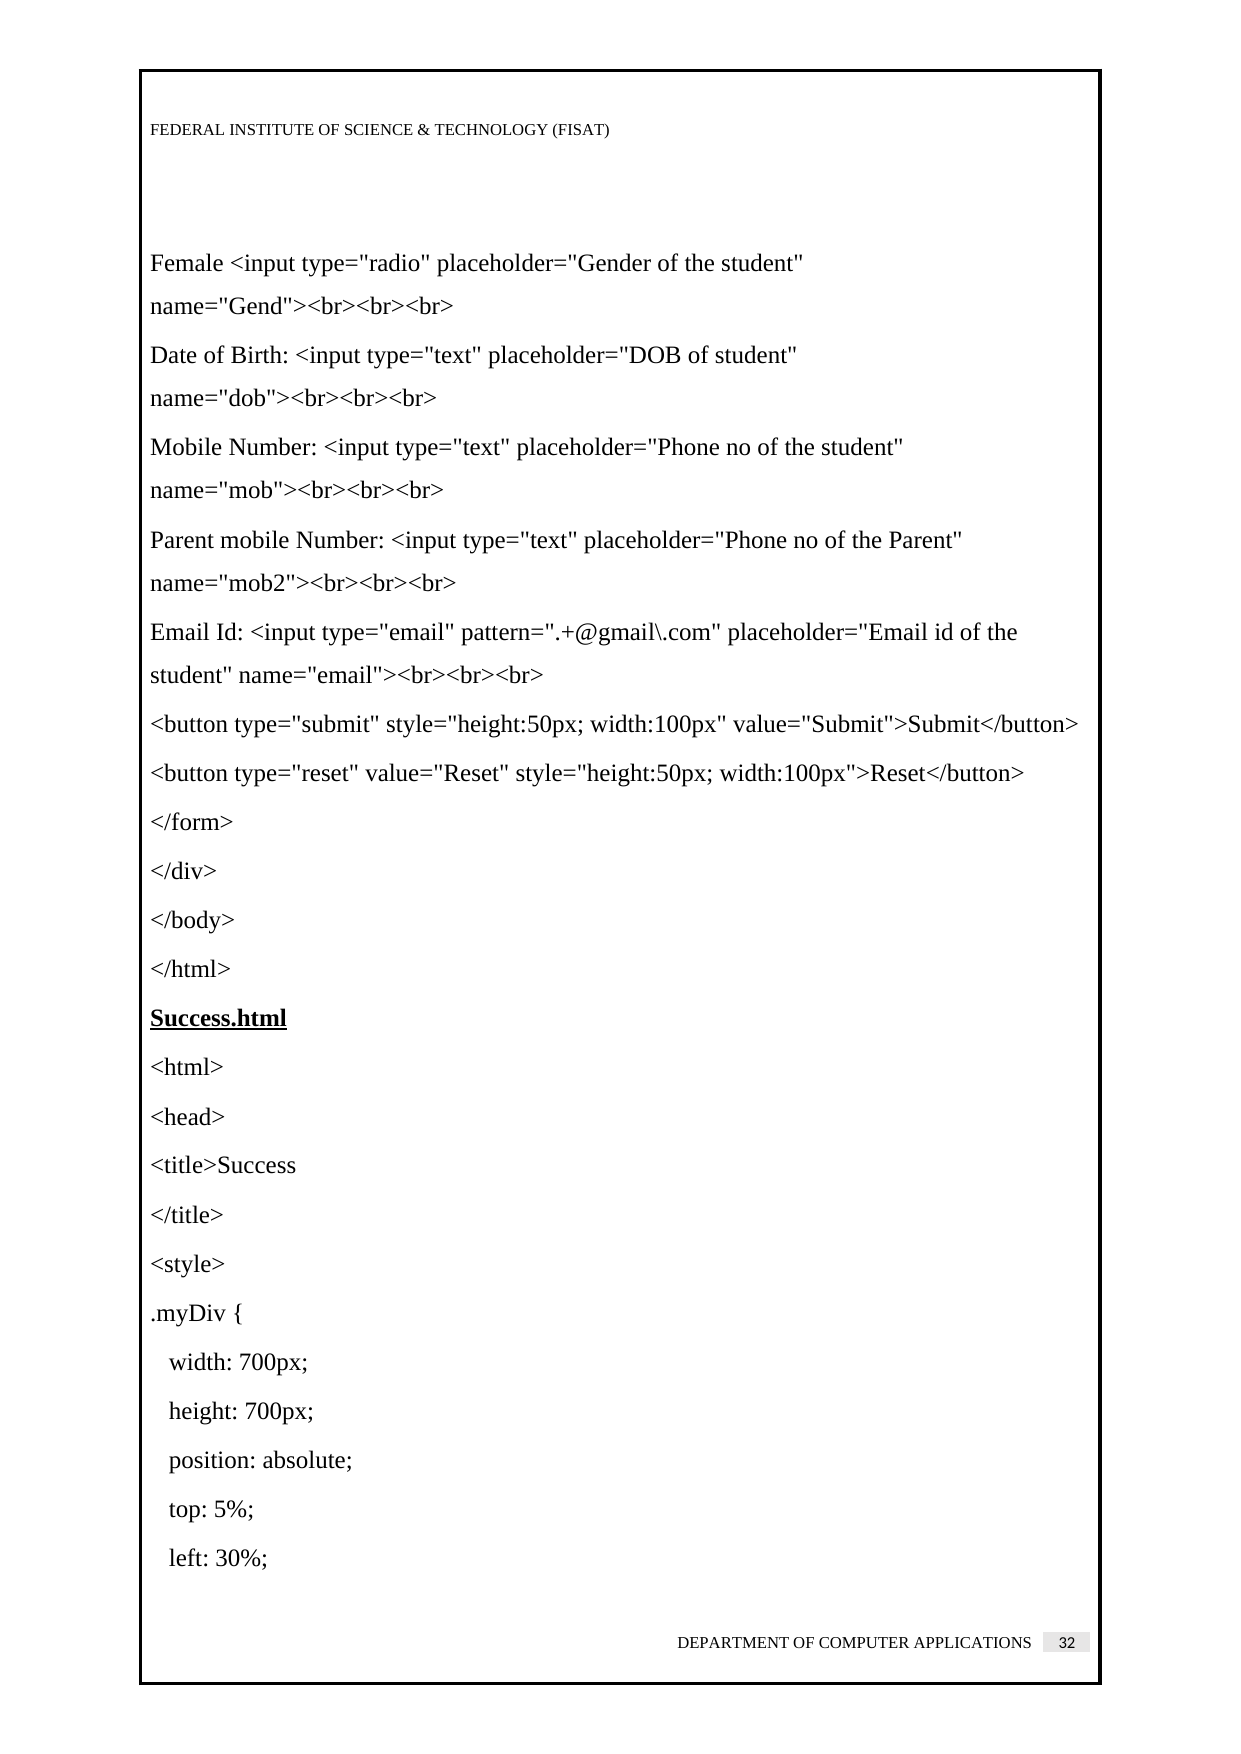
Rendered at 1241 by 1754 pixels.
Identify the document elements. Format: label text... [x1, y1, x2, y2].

text <button type="submit" style="height:50px; width:100px" value="Submit">Submit</button> [150, 709, 1090, 738]
text Parent mobile Number: <input type="text" placeholder="Phone no of the Parent" name="mob2"><br><br><br> [150, 525, 1090, 597]
text Female <input type="radio" placeholder="Gender of the student" name="Gend"><br><br><br> [150, 248, 1090, 320]
text Email Id: <input type="email" pattern=".+@gmail\.com" placeholder="Email id of the student" name="email"><br><br><br> [150, 617, 1090, 689]
text </form> [150, 807, 1090, 836]
text </div> [150, 856, 1090, 885]
text left: 30%; [150, 1543, 1090, 1572]
text .myDiv { [150, 1298, 1090, 1327]
text top: 5%; [150, 1494, 1090, 1523]
text Success.html [150, 1003, 1090, 1032]
text <head> [150, 1102, 1090, 1130]
text position: absolute; [150, 1445, 1090, 1474]
text width: 700px; [150, 1347, 1090, 1376]
text </html> [150, 954, 1090, 983]
text <button type="reset" value="Reset" style="height:50px; width:100px">Reset</button> [150, 758, 1090, 787]
text height: 700px; [150, 1396, 1090, 1425]
text <html> [150, 1052, 1090, 1081]
text <style> [150, 1249, 1090, 1277]
text Mobile Number: <input type="text" placeholder="Phone no of the student" name="mob"><br><br><br> [150, 432, 1090, 504]
text <title>Success [150, 1151, 1090, 1179]
text Date of Birth: <input type="text" placeholder="DOB of student" name="dob"><br><br><br> [150, 340, 1090, 412]
text </body> [150, 905, 1090, 934]
text </title> [150, 1200, 1090, 1228]
